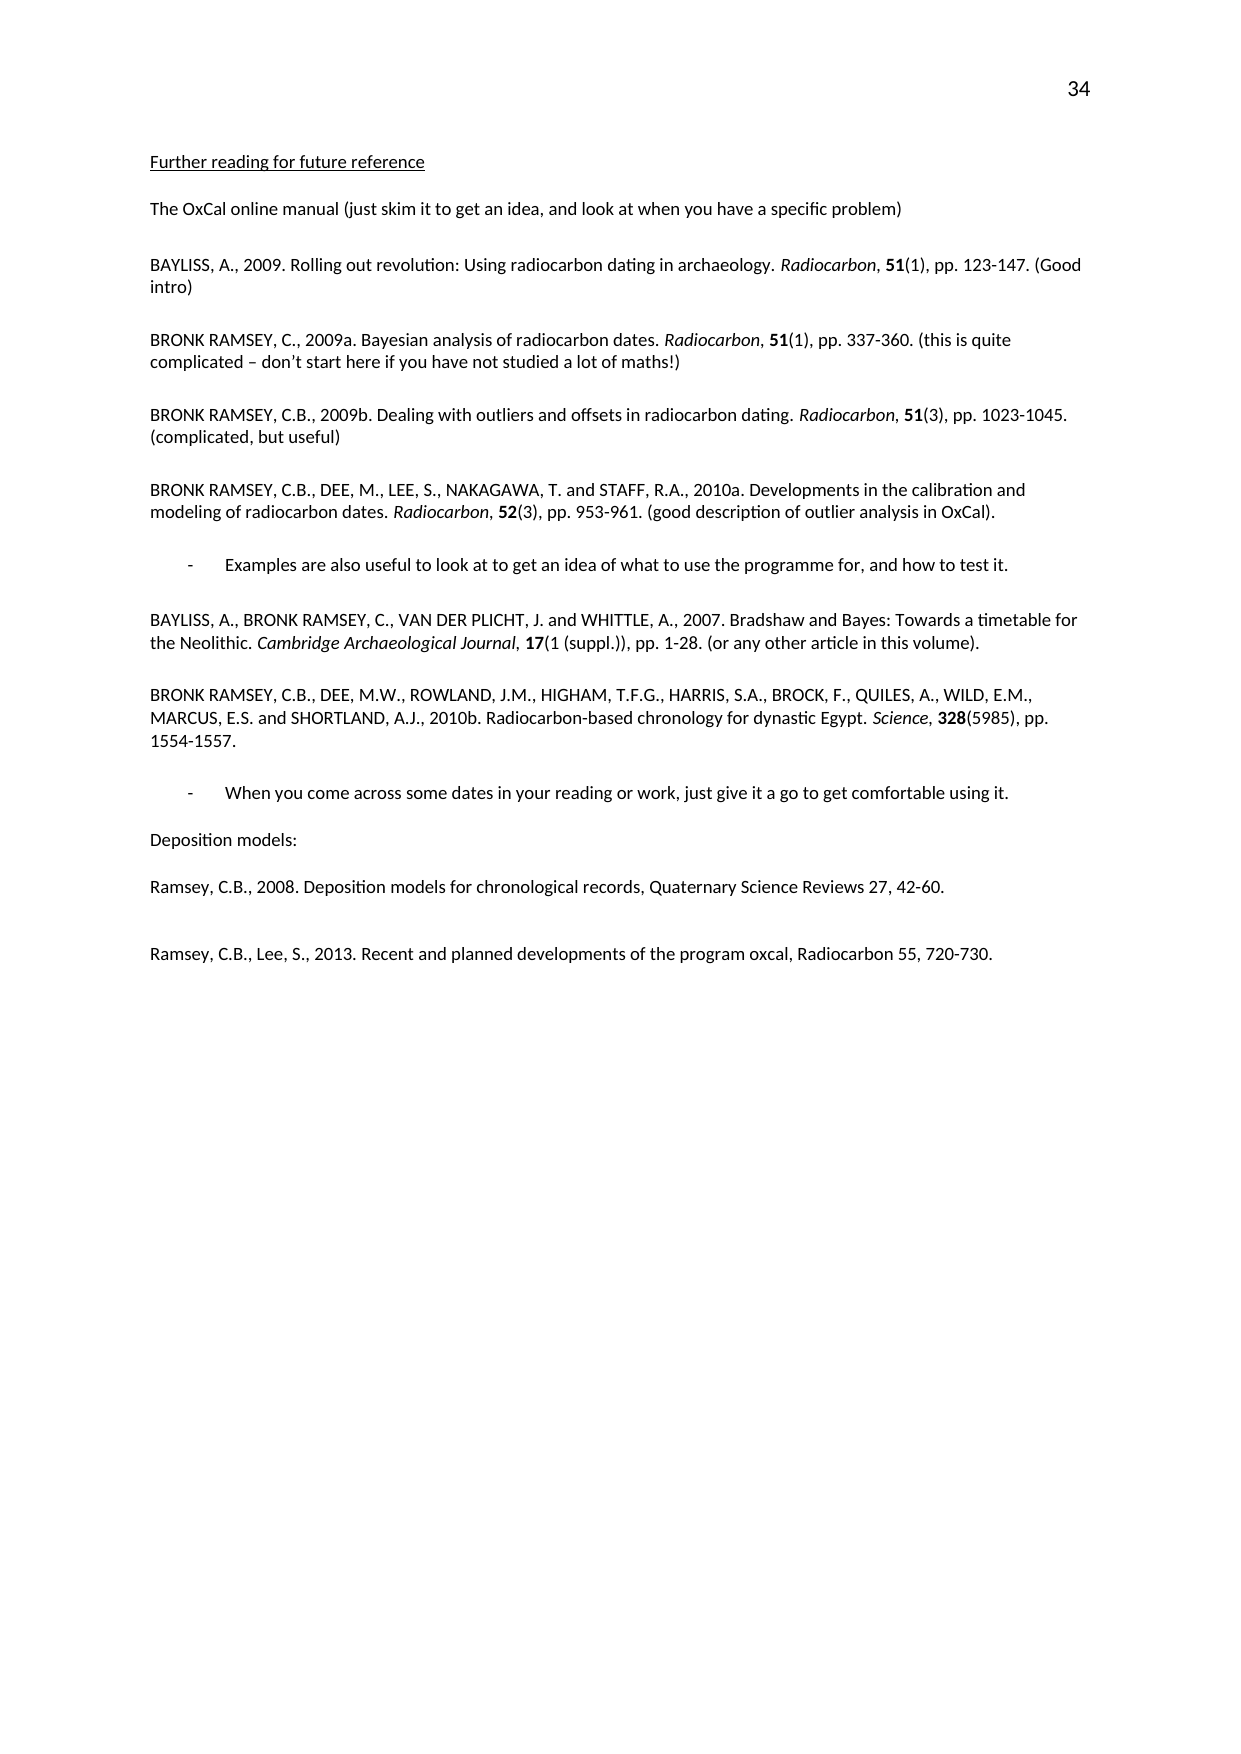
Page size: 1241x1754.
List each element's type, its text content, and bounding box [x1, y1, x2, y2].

list Examples are also useful to look at to get an idea of what to use the programme for, and how to test it. [187, 553, 1090, 576]
text BRONK RAMSEY, C.B., 2009b. Dealing with outliers and offsets in radiocarbon dating. Radiocarbon, 51(3), pp. 1023-1045. (complicated, but useful) [150, 403, 1090, 448]
text BAYLISS, A., BRONK RAMSEY, C., VAN DER PLICHT, J. and WHITTLE, A., 2007. Bradshaw and Bayes: Towards a timetable for the Neolithic. Cambridge Archaeological Journal, 17(1 (suppl.)), pp. 1-28. (or any other article in this volume). [150, 608, 1090, 654]
text BAYLISS, A., 2009. Rolling out revolution: Using radiocarbon dating in archaeology. Radiocarbon, 51(1), pp. 123-147. (Good intro) [150, 253, 1090, 298]
text Ramsey, C.B., Lee, S., 2013. Recent and planned developments of the program oxcal, Radiocarbon 55, 720-730. [150, 942, 1090, 965]
list When you come across some dates in your reading or work, just give it a go to get comfortable using it. [187, 781, 1090, 804]
text The OxCal online manual (just skim it to get an idea, and look at when you have a specific problem) [150, 197, 1090, 220]
text Deposition models: [150, 828, 1090, 851]
text BRONK RAMSEY, C., 2009a. Bayesian analysis of radiocarbon dates. Radiocarbon, 51(1), pp. 337-360. (this is quite complicated – don’t start here if you have not studied a lot of maths!) [150, 328, 1090, 373]
text BRONK RAMSEY, C.B., DEE, M., LEE, S., NAKAGAWA, T. and STAFF, R.A., 2010a. Developments in the calibration and modeling of radiocarbon dates. Radiocarbon, 52(3), pp. 953-961. (good description of outlier analysis in OxCal). [150, 478, 1090, 523]
text Further reading for future reference [150, 150, 1090, 173]
text BRONK RAMSEY, C.B., DEE, M.W., ROWLAND, J.M., HIGHAM, T.F.G., HARRIS, S.A., BROCK, F., QUILES, A., WILD, E.M., MARCUS, E.S. and SHORTLAND, A.J., 2010b. Radiocarbon-based chronology for dynastic Egypt. Science, 328(5985), pp. 1554-1557. [150, 683, 1090, 752]
text Ramsey, C.B., 2008. Deposition models for chronological records, Quaternary Science Reviews 27, 42-60. [150, 876, 1090, 898]
